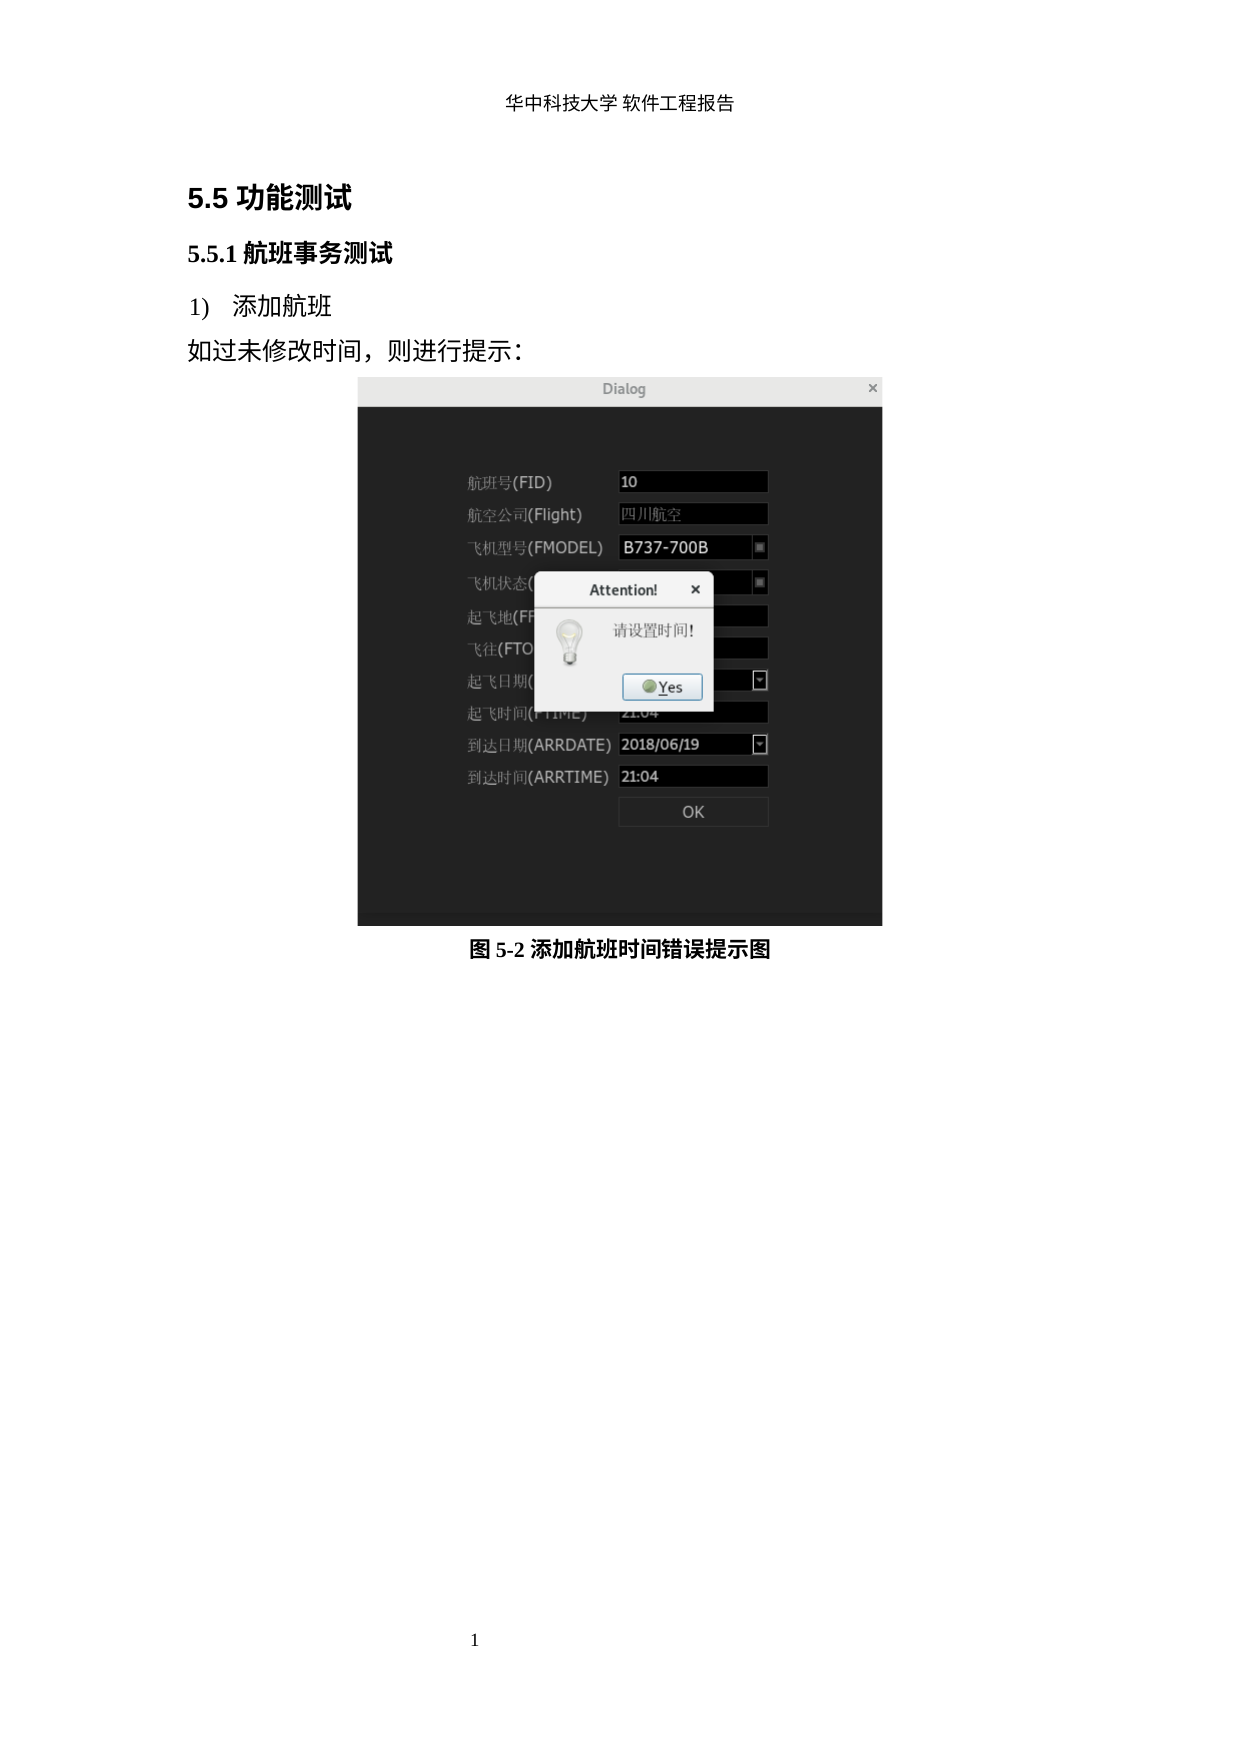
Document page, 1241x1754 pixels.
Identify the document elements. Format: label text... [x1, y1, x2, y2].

list 添加航班 [144, 286, 1053, 323]
picture [357, 377, 883, 926]
subtitle 5.5.1 航班事务测试 [187, 233, 1053, 270]
subtitle 5.5 功能测试 [187, 174, 1053, 217]
title 图5-2 添加航班时间错误提示图 [187, 932, 1053, 964]
list 如过未修改时间，则进行提示： [187, 332, 1053, 368]
